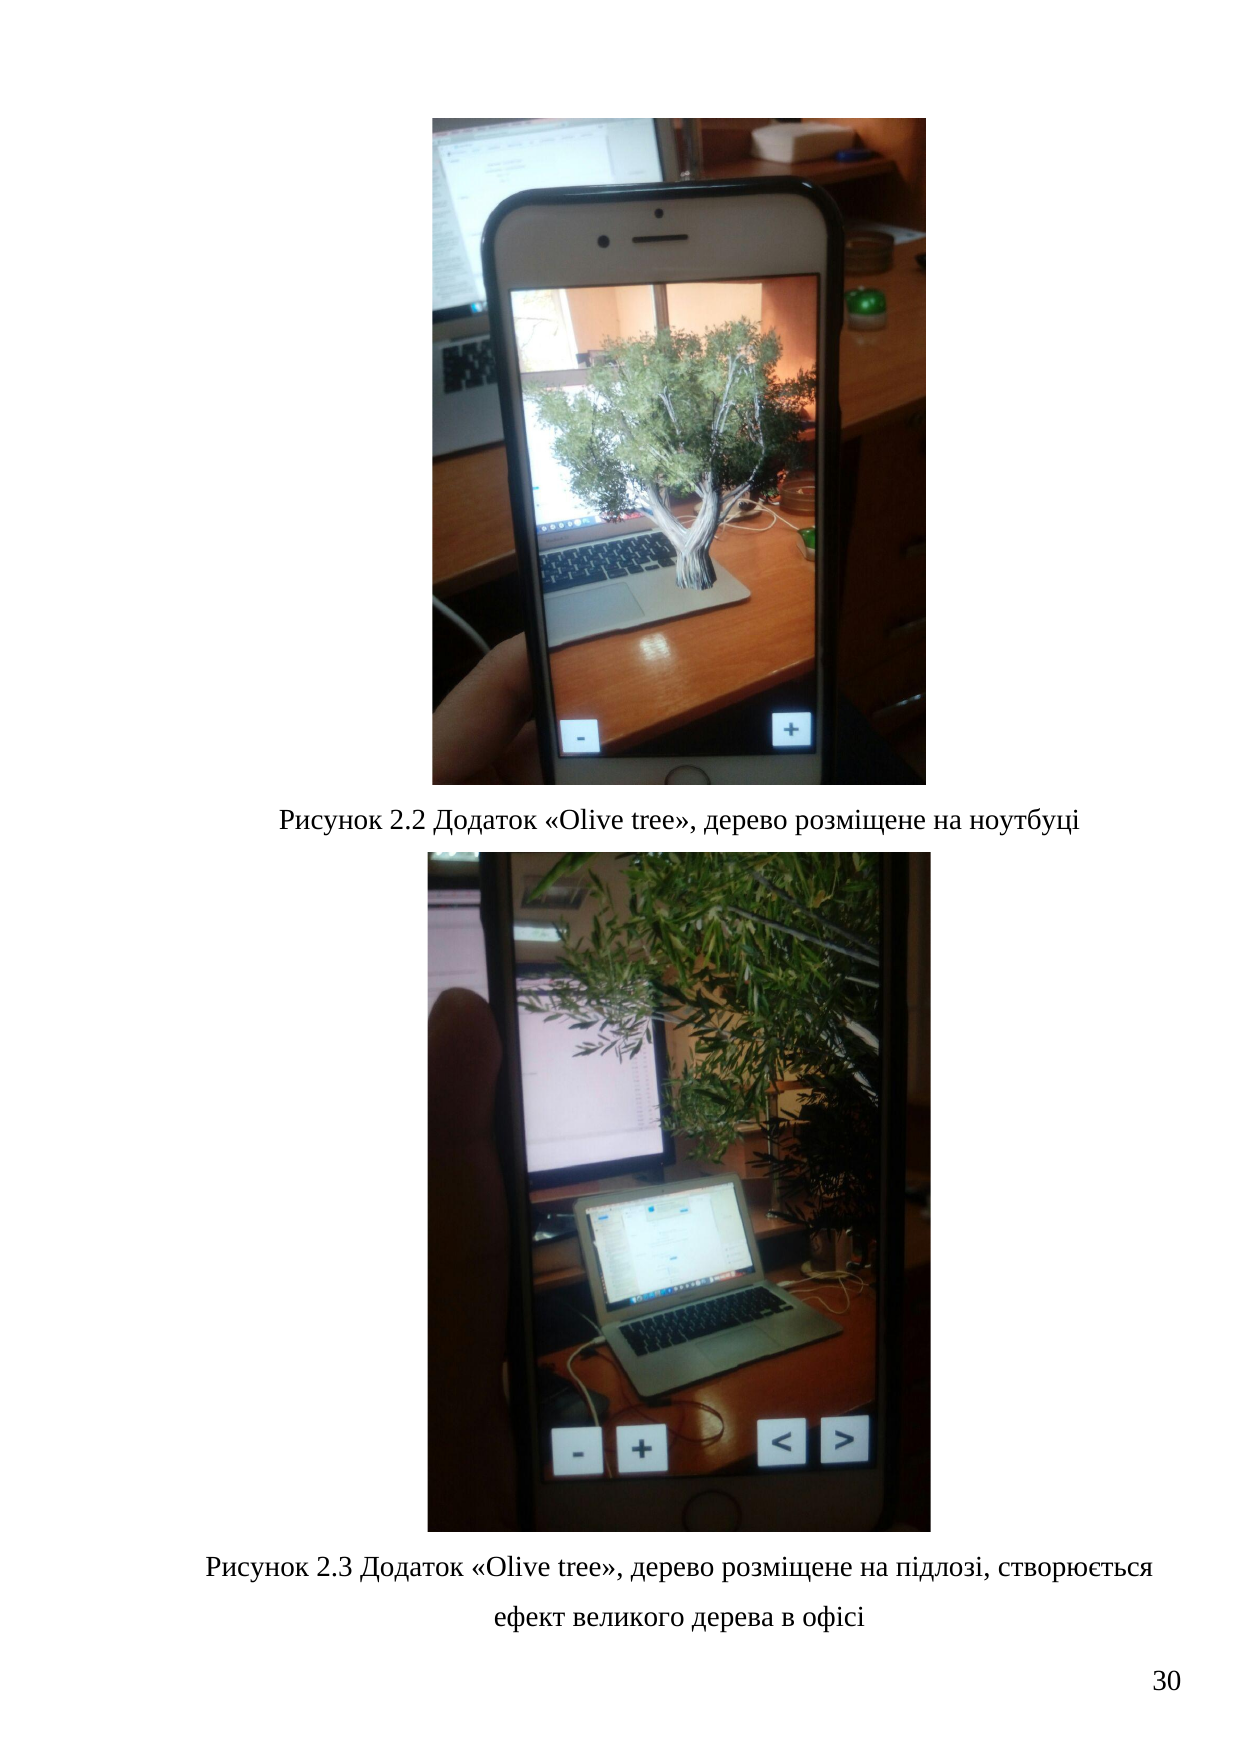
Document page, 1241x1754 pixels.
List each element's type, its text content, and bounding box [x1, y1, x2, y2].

picture [432, 118, 926, 785]
text Рисунок 2.3 Додаток «Olive tree», дерево розміщене на підлозі, створюється ефект великого дерева в офісі [177, 1549, 1181, 1633]
picture [427, 852, 931, 1532]
text Рисунок 2.2 Додаток «Olive tree», дерево розміщене на ноутбуці [177, 802, 1181, 835]
